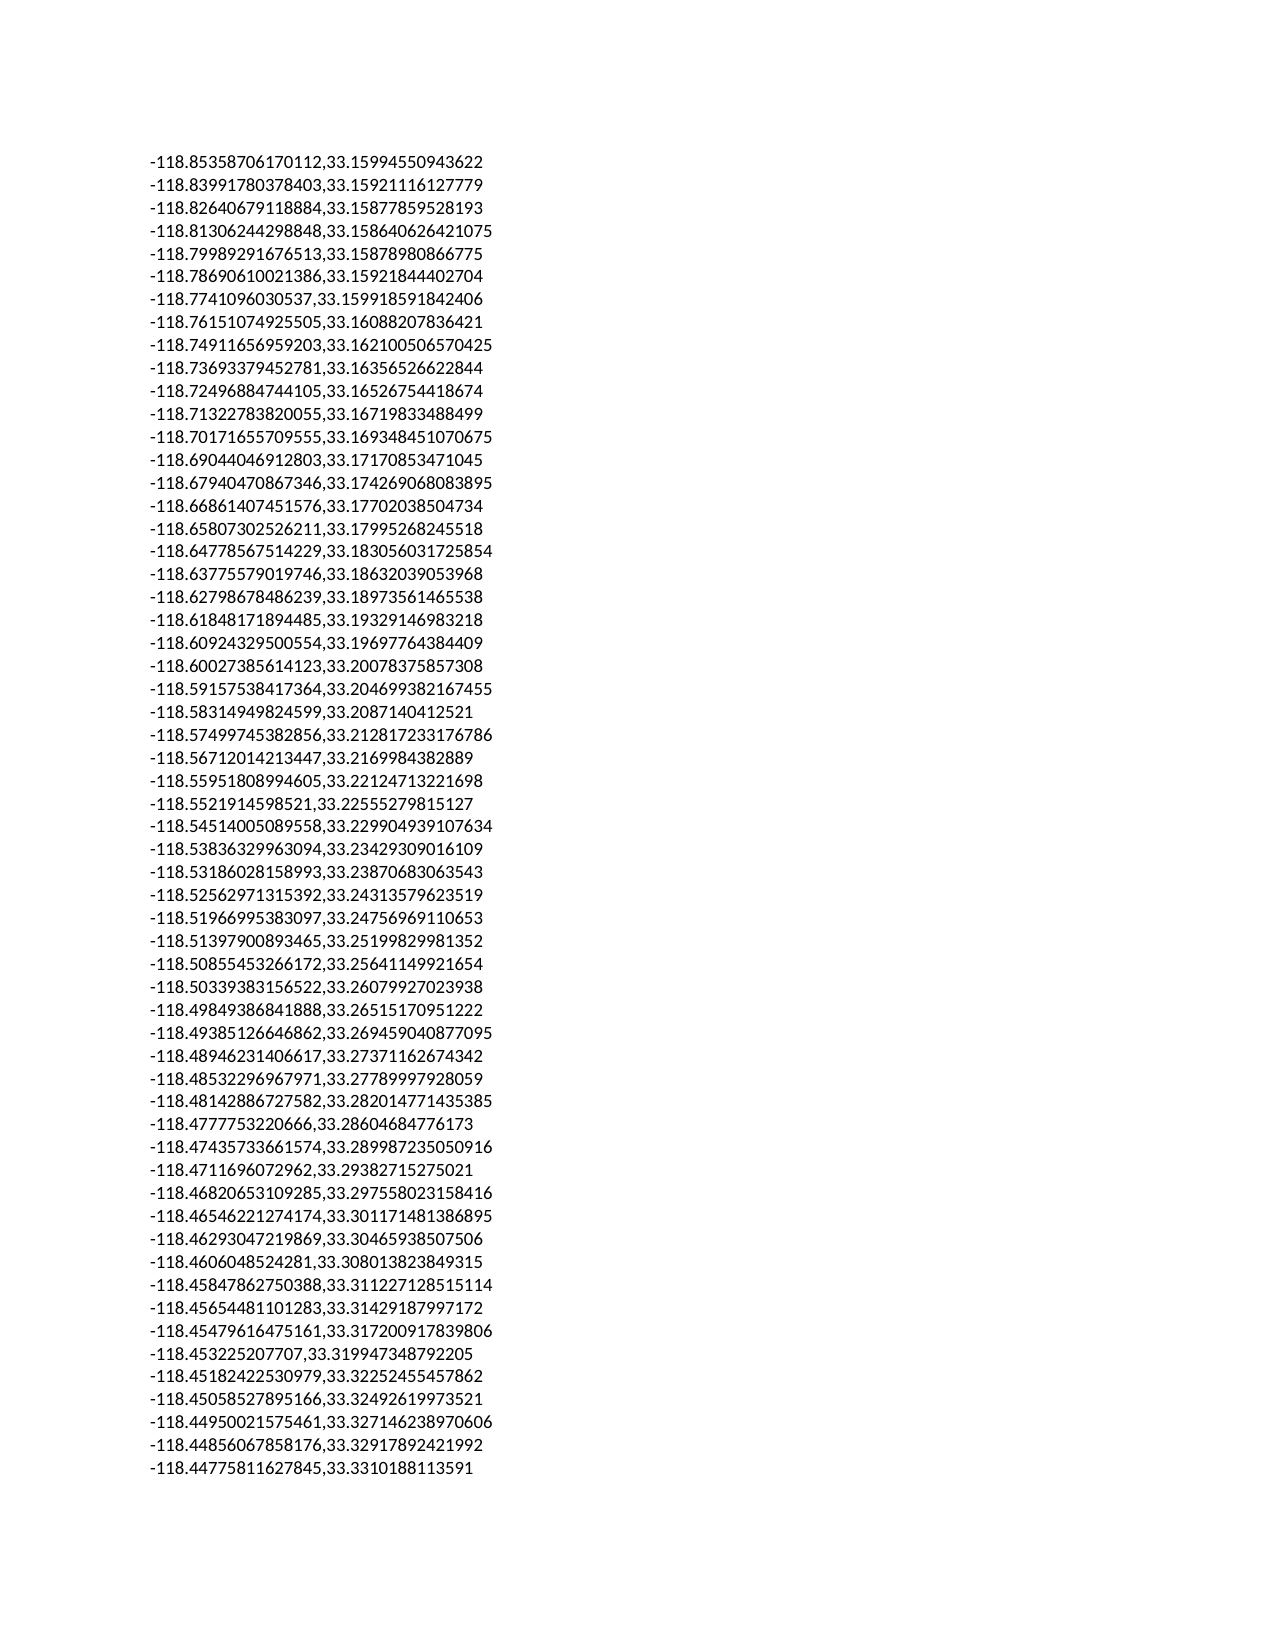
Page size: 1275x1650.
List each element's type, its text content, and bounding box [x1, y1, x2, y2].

text -118.69044046912803,33.17170853471045 [150, 448, 1125, 471]
text -118.55951808994605,33.22124713221698 [150, 769, 1125, 792]
text -118.67940470867346,33.174269068083895 [150, 471, 1125, 494]
text -118.44856067858176,33.32917892421992 [150, 1433, 1125, 1456]
text -118.64778567514229,33.183056031725854 [150, 539, 1125, 562]
text -118.44950021575461,33.327146238970606 [150, 1410, 1125, 1433]
text -118.50339383156522,33.26079927023938 [150, 975, 1125, 998]
text -118.58314949824599,33.2087140412521 [150, 700, 1125, 723]
text -118.83991780378403,33.15921116127779 [150, 173, 1125, 196]
text -118.4711696072962,33.29382715275021 [150, 1158, 1125, 1181]
text -118.73693379452781,33.16356526622844 [150, 356, 1125, 379]
text -118.49849386841888,33.26515170951222 [150, 998, 1125, 1021]
text -118.46820653109285,33.297558023158416 [150, 1181, 1125, 1204]
text -118.60924329500554,33.19697764384409 [150, 631, 1125, 654]
text -118.71322783820055,33.16719833488499 [150, 402, 1125, 425]
text -118.45182422530979,33.32252455457862 [150, 1364, 1125, 1387]
text -118.61848171894485,33.19329146983218 [150, 608, 1125, 631]
text -118.54514005089558,33.229904939107634 [150, 814, 1125, 837]
text -118.45654481101283,33.31429187997172 [150, 1296, 1125, 1319]
text -118.453225207707,33.319947348792205 [150, 1342, 1125, 1364]
text -118.49385126646862,33.269459040877095 [150, 1021, 1125, 1044]
text -118.66861407451576,33.17702038504734 [150, 494, 1125, 517]
text -118.45847862750388,33.311227128515114 [150, 1273, 1125, 1296]
text -118.62798678486239,33.18973561465538 [150, 585, 1125, 608]
text -118.4606048524281,33.308013823849315 [150, 1250, 1125, 1273]
text -118.76151074925505,33.16088207836421 [150, 310, 1125, 333]
text -118.4777753220666,33.28604684776173 [150, 1112, 1125, 1135]
text -118.57499745382856,33.212817233176786 [150, 723, 1125, 746]
text -118.72496884744105,33.16526754418674 [150, 379, 1125, 402]
text -118.53836329963094,33.23429309016109 [150, 837, 1125, 860]
text -118.74911656959203,33.162100506570425 [150, 333, 1125, 356]
text -118.7741096030537,33.159918591842406 [150, 287, 1125, 310]
text -118.51966995383097,33.24756969110653 [150, 906, 1125, 929]
text -118.59157538417364,33.204699382167455 [150, 677, 1125, 700]
text -118.81306244298848,33.158640626421075 [150, 219, 1125, 242]
text -118.5521914598521,33.22555279815127 [150, 792, 1125, 814]
text -118.47435733661574,33.289987235050916 [150, 1135, 1125, 1158]
text -118.52562971315392,33.24313579623519 [150, 883, 1125, 906]
text -118.79989291676513,33.15878980866775 [150, 242, 1125, 264]
text -118.50855453266172,33.25641149921654 [150, 952, 1125, 975]
text -118.70171655709555,33.169348451070675 [150, 425, 1125, 448]
text -118.53186028158993,33.23870683063543 [150, 860, 1125, 883]
text -118.60027385614123,33.20078375857308 [150, 654, 1125, 677]
text -118.48142886727582,33.282014771435385 [150, 1089, 1125, 1112]
text -118.45479616475161,33.317200917839806 [150, 1319, 1125, 1342]
text -118.85358706170112,33.15994550943622 [150, 150, 1125, 173]
text -118.78690610021386,33.15921844402704 [150, 264, 1125, 287]
text -118.48532296967971,33.27789997928059 [150, 1067, 1125, 1089]
text -118.63775579019746,33.18632039053968 [150, 562, 1125, 585]
text -118.51397900893465,33.25199829981352 [150, 929, 1125, 952]
text -118.45058527895166,33.32492619973521 [150, 1387, 1125, 1410]
text -118.48946231406617,33.27371162674342 [150, 1044, 1125, 1067]
text -118.44775811627845,33.3310188113591 [150, 1456, 1125, 1479]
text -118.65807302526211,33.17995268245518 [150, 517, 1125, 539]
text -118.46546221274174,33.301171481386895 [150, 1204, 1125, 1227]
text -118.82640679118884,33.15877859528193 [150, 196, 1125, 219]
text -118.46293047219869,33.30465938507506 [150, 1227, 1125, 1250]
text -118.56712014213447,33.2169984382889 [150, 746, 1125, 769]
